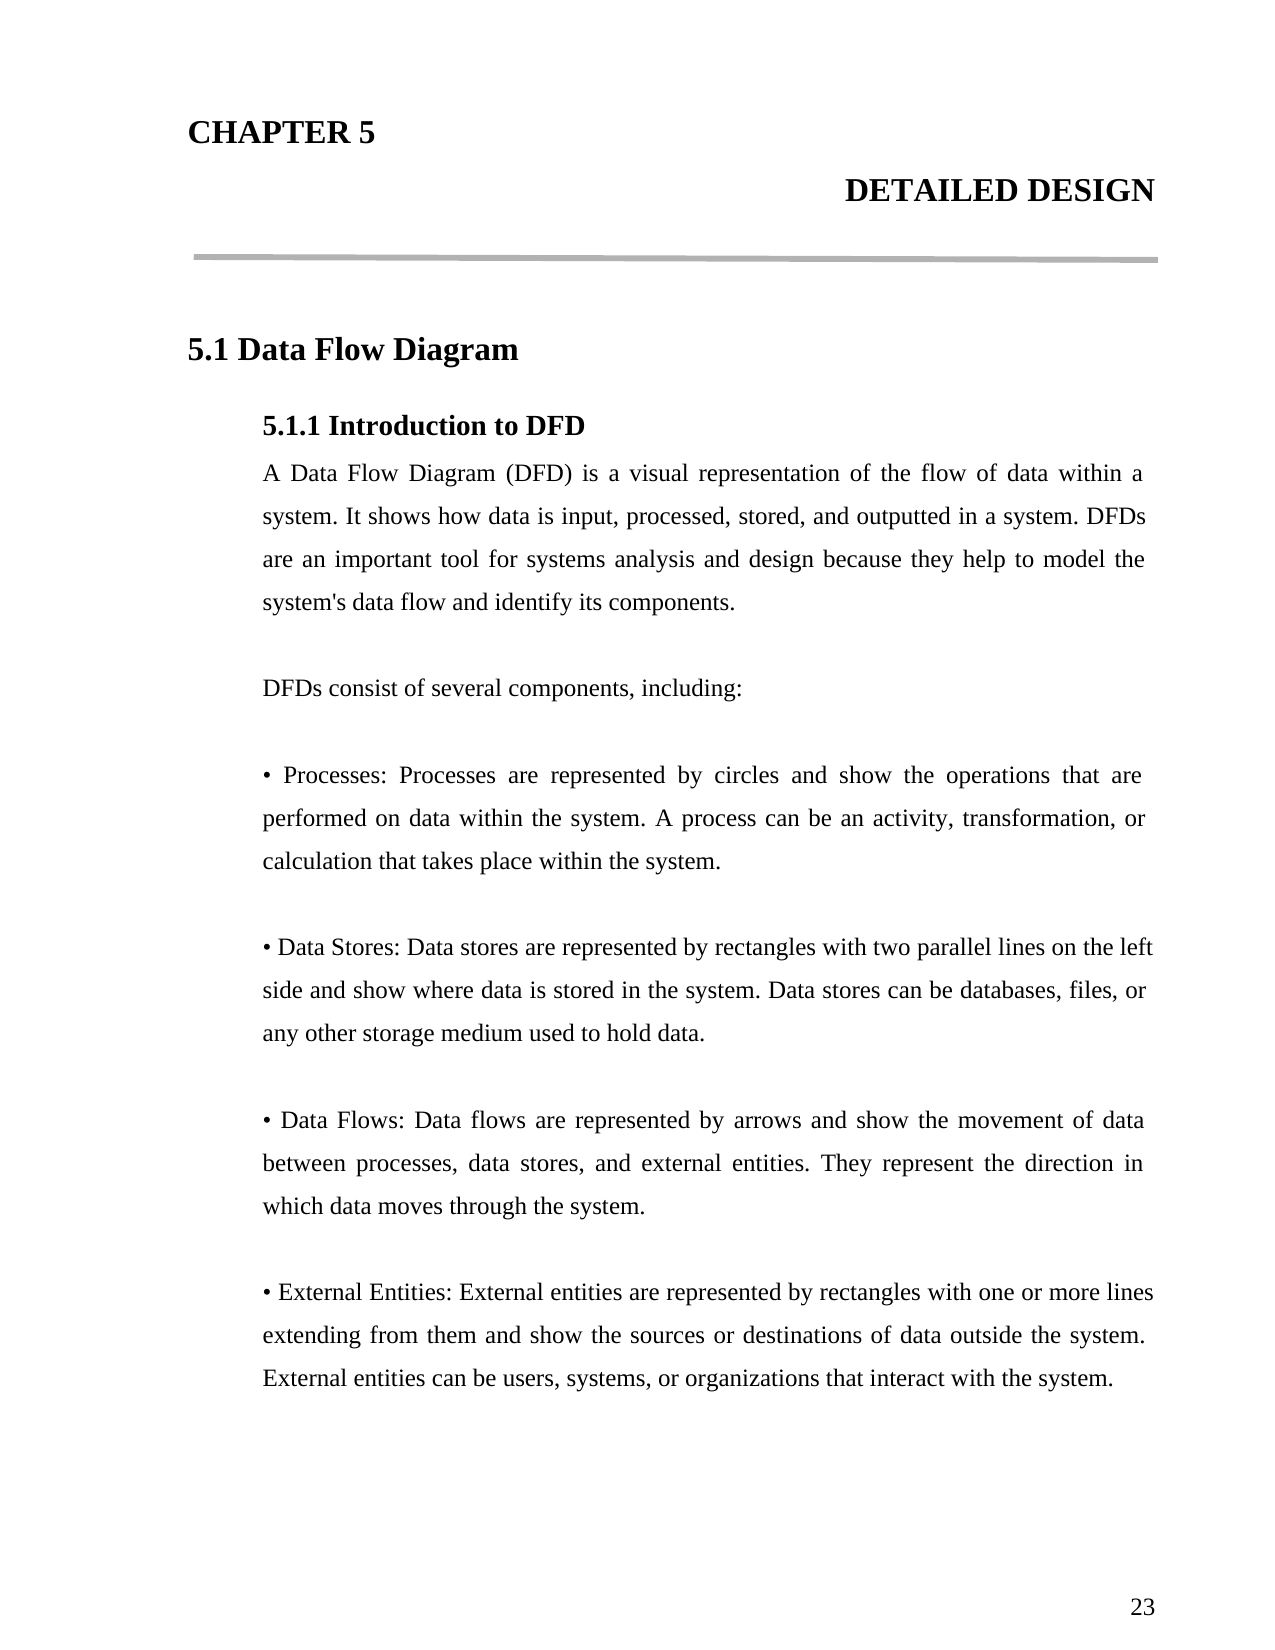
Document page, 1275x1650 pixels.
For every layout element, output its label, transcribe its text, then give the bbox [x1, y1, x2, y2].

text CHAPTER 5 [187, 112, 1155, 151]
text 5.1.1 Introduction to DFD [187, 408, 1155, 441]
text 5.1 Data Flow Diagram [187, 329, 1155, 368]
text • External Entities: External entities are represented by rectangles with one or more lines extending from them and show the sources or destinations of data outside the system. External entities can be users, systems, or organizations that interact with the system. [190, 1277, 1155, 1392]
text A Data Flow Diagram (DFD) is a visual representation of the flow of data within a system. It shows how data is input, processed, stored, and outputted in a system. DFDs are an important tool for systems analysis and design because they help to model the system's data flow and identify its components. [190, 458, 1155, 616]
text • Processes: Processes are represented by circles and show the operations that are performed on data within the system. A process can be an activity, transformation, or calculation that takes place within the system. [190, 760, 1155, 875]
text • Data Flows: Data flows are represented by arrows and show the movement of data between processes, data stores, and external entities. They represent the direction in which data moves through the system. [190, 1105, 1155, 1220]
text DFDs consist of several components, including: [190, 673, 1155, 702]
text • Data Stores: Data stores are represented by rectangles with two parallel lines on the left side and show where data is stored in the system. Data stores can be databases, files, or any other storage medium used to hold data. [190, 932, 1155, 1047]
text DETAILED DESIGN [187, 170, 1155, 208]
